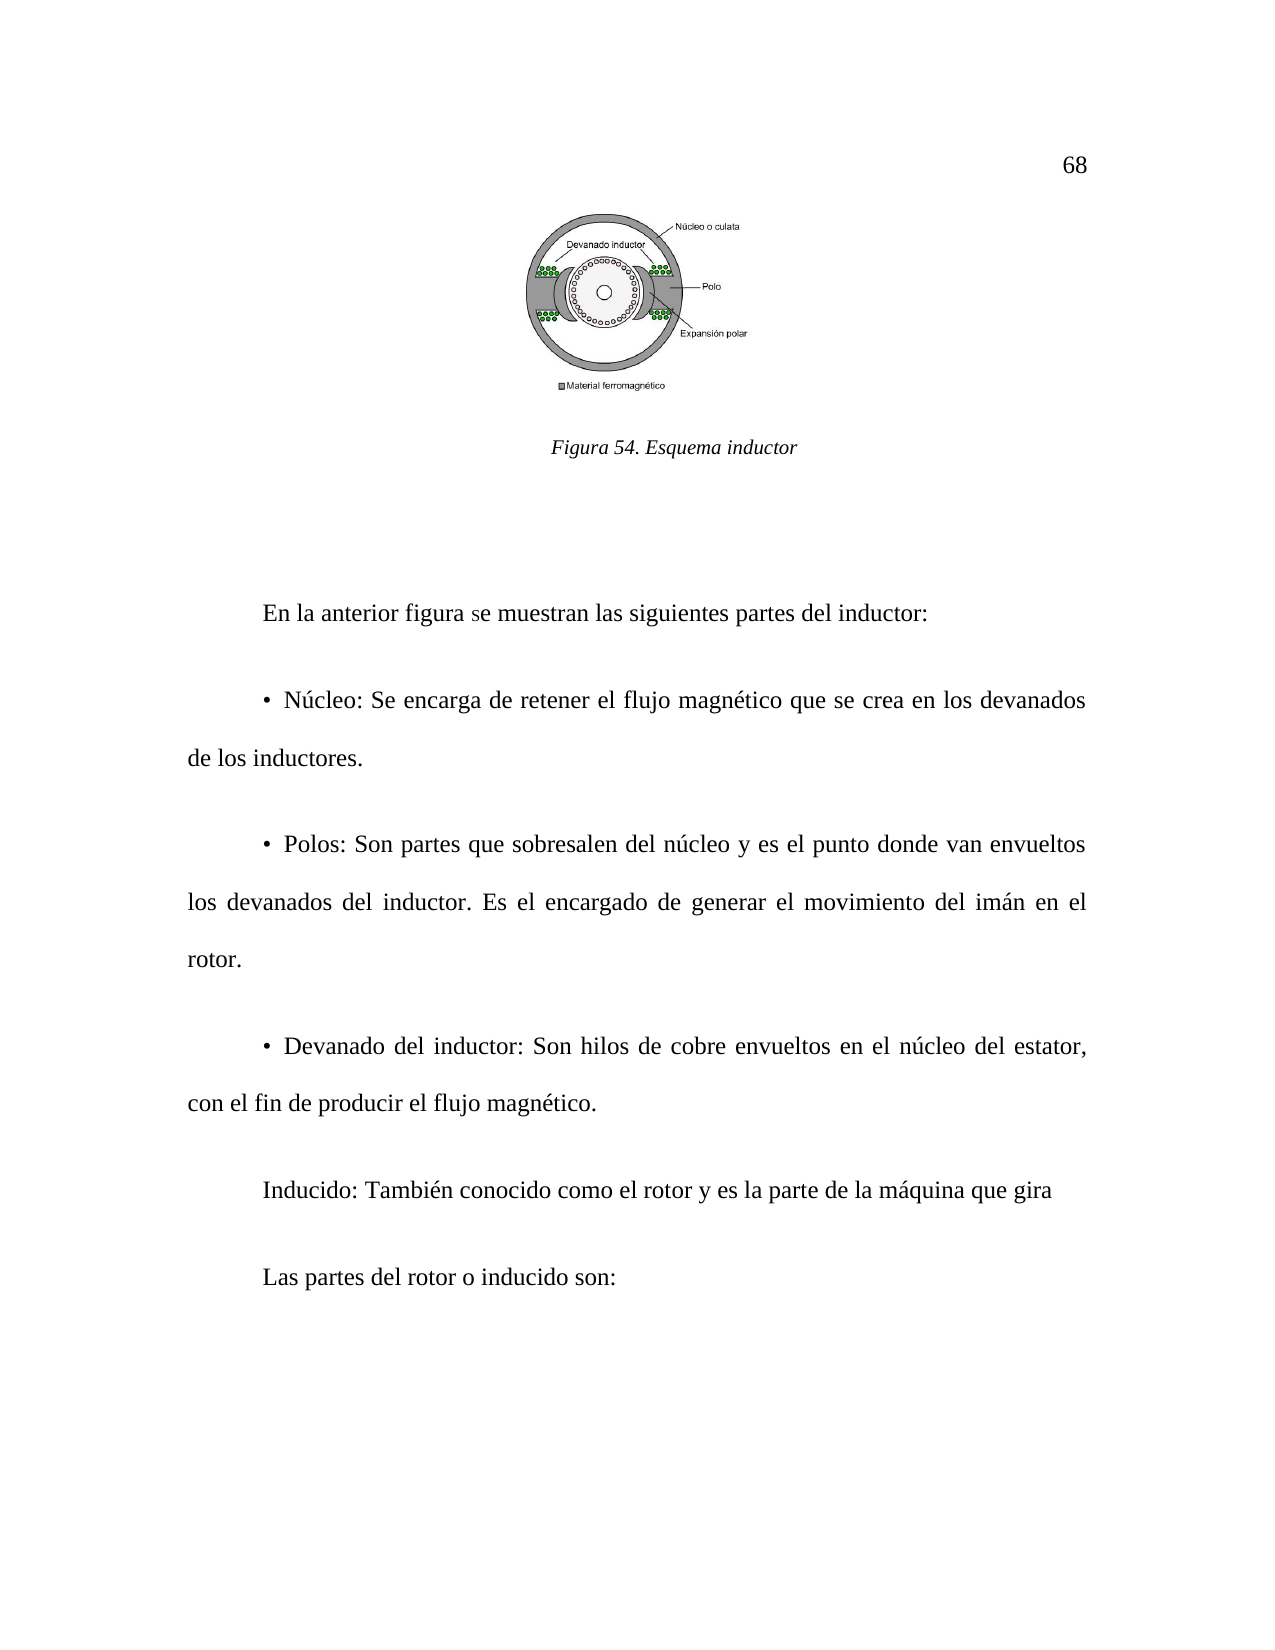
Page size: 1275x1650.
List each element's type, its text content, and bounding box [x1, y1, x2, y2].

text Figura 54. Esquema inductor [187, 434, 1087, 459]
text Las partes del rotor o inducido son: [187, 1262, 1087, 1291]
text En la anterior figura Se muestran las siguientes partes del inductor: [187, 598, 1087, 627]
text • Núcleo: Se encarga de retener el flujo magnético que se crea en los devanados de los inductores. [187, 685, 1087, 771]
text • Polos: Son partes que sobresalen del núcleo y es el punto donde van envueltos los devanados del inductor. Es el encargado de generar el movimiento del imán en el rotor. [187, 829, 1087, 973]
text • Devanado del inductor: Son hilos de cobre envueltos en el núcleo del estator, con el fin de producir el flujo magnético. [187, 1031, 1087, 1117]
text Inducido: También conocido como el rotor y es la parte de la máquina que gira [187, 1175, 1087, 1204]
picture [521, 210, 754, 394]
